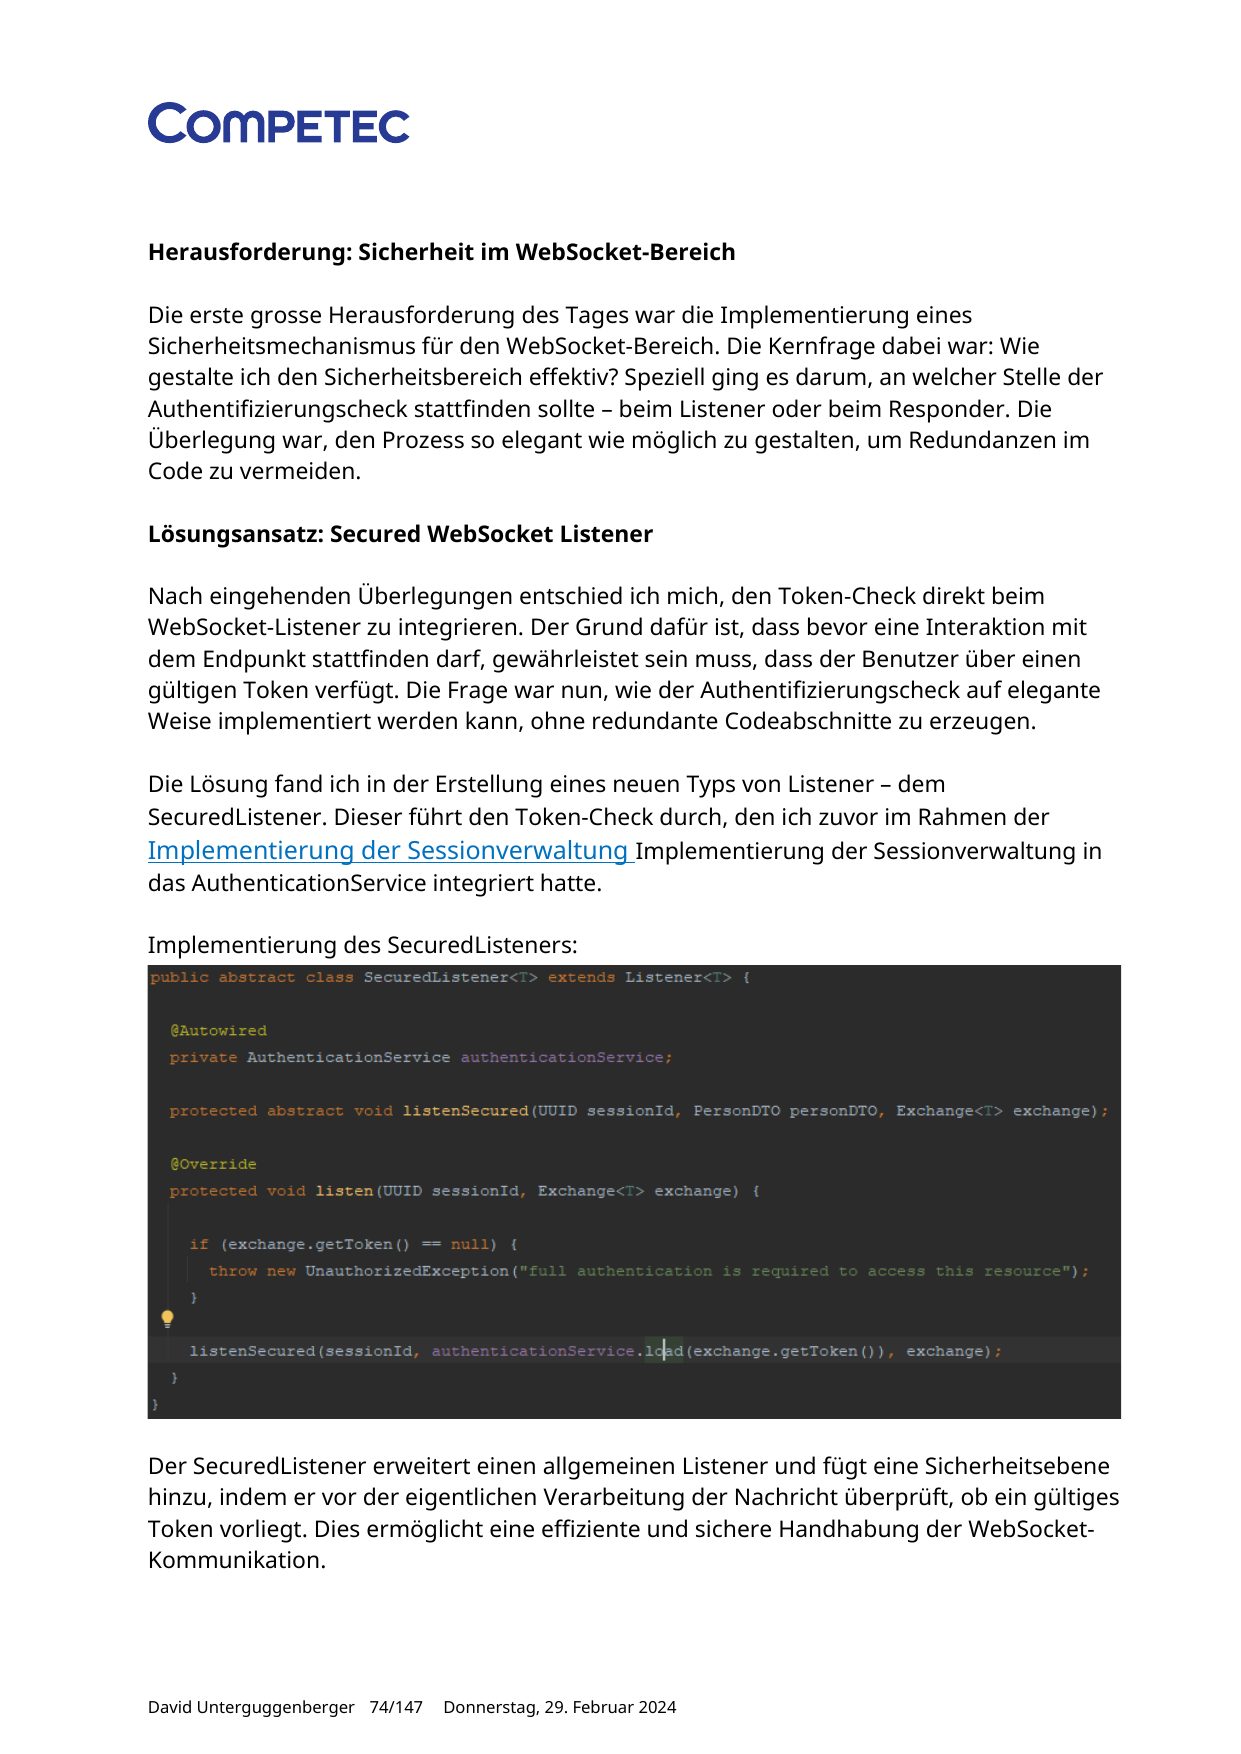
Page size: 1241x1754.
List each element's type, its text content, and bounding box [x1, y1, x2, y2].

text Die Lösung fand ich in der Erstellung eines neuen Typs von Listener – dem SecuredListener. Dieser führt den Token-Check durch, den ich zuvor im Rahmen der Implementierung der Sessionverwaltung in das AuthenticationService integriert hatte. [148, 767, 1122, 898]
text Lösungsansatz: Secured WebSocket Listener [148, 517, 1122, 549]
text Nach eingehenden Überlegungen entschied ich mich, den Token-Check direkt beim WebSocket-Listener zu integrieren. Der Grund dafür ist, dass bevor eine Interaktion mit dem Endpunkt stattfinden darf, gewährleistet sein muss, dass der Benutzer über einen gültigen Token verfügt. Die Frage war nun, wie der Authentifizierungscheck auf elegante Weise implementiert werden kann, ohne redundante Codeabschnitte zu erzeugen. [148, 580, 1122, 736]
text Herausforderung: Sicherheit im WebSocket-Bereich [148, 236, 1122, 267]
text Der SecuredListener erweitert einen allgemeinen Listener und fügt eine Sicherheitsebene hinzu, indem er vor der eigentlichen Verarbeitung der Nachricht überprüft, ob ein gültiges Token vorliegt. Dies ermöglicht eine effiziente und sichere Handhabung der WebSocket-Kommunikation. [148, 1450, 1122, 1575]
text Implementierung des SecuredListeners: [148, 929, 1122, 961]
picture [147, 965, 1122, 1419]
text Die erste grosse Herausforderung des Tages war die Implementierung eines Sicherheitsmechanismus für den WebSocket-Bereich. Die Kernfrage dabei war: Wie gestalte ich den Sicherheitsbereich effektiv? Speziell ging es darum, an welcher Stelle der Authentifizierungscheck stattfinden sollte – beim Listener oder beim Responder. Die Überlegung war, den Prozess so elegant wie möglich zu gestalten, um Redundanzen im Code zu vermeiden. [148, 299, 1122, 486]
